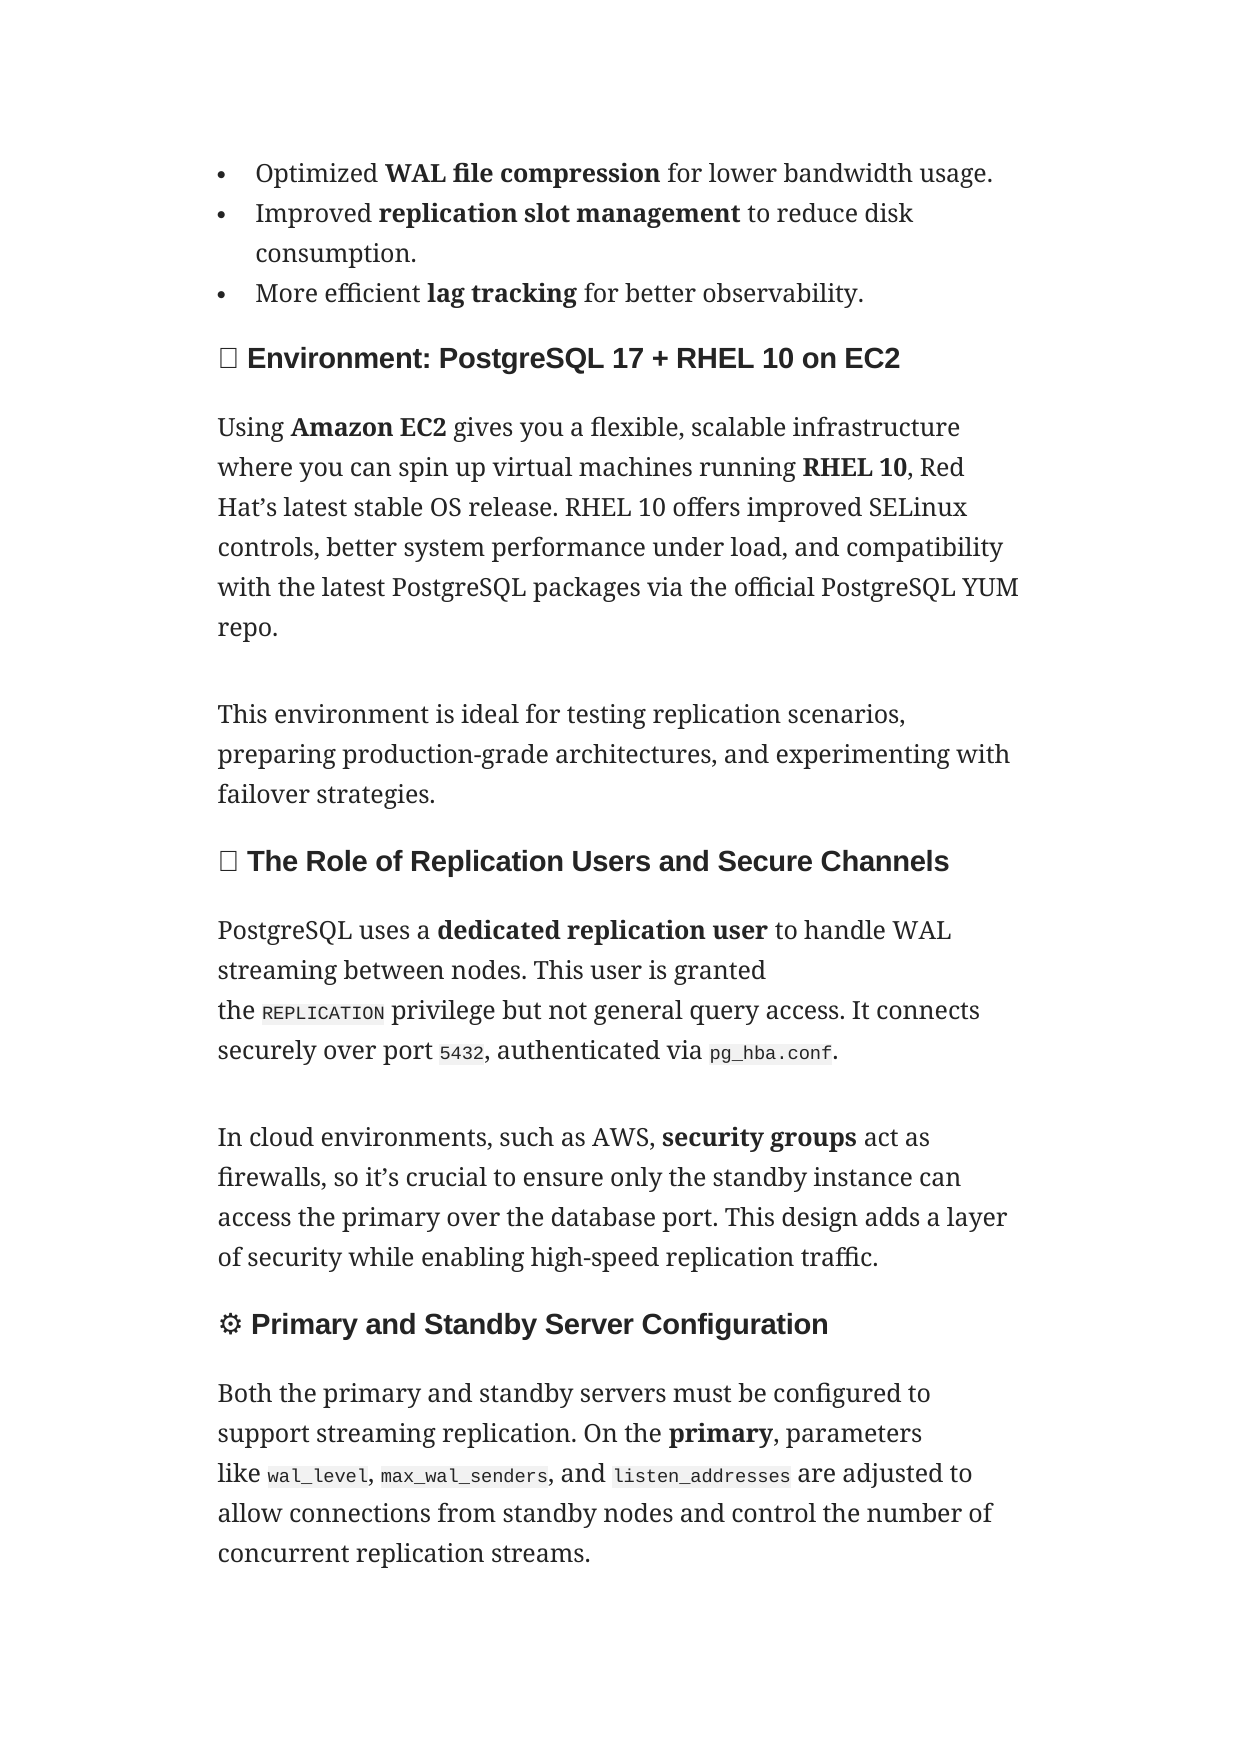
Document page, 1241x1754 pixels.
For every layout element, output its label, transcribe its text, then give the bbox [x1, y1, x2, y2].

text This environment is ideal for testing replication scenarios, preparing production-grade architectures, and experimenting with failover strategies. [217, 691, 1023, 811]
text Both the primary and standby servers must be configured to support streaming replication. On the primary, parameters like wal_level, max_wal_senders, and listen_addresses are adjusted to allow connections from standby nodes and control the number of concurrent replication streams. [217, 1369, 1023, 1569]
list More efficient lag tracking for better observability. [218, 270, 1023, 310]
text In cloud environments, such as AWS, security groups act as firewalls, so it’s crucial to ensure only the standby instance can access the primary over the database port. This design adds a layer of security while enabling high-speed replication traffic. [217, 1113, 1023, 1273]
text PostgreSQL uses a dedicated replication user to handle WAL streaming between nodes. This user is granted the REPLICATION privilege but not general query access. It connects securely over port 5432, authenticated via pg_hba.conf. [217, 907, 1023, 1067]
text Using Amazon EC2 gives you a flexible, scalable infrastructure where you can spin up virtual machines running RHEL 10, Red Hat’s latest stable OS release. RHEL 10 offers improved SELinux controls, better system performance under load, and compatibility with the latest PostgreSQL packages via the official PostgreSQL YUM repo. [217, 404, 1023, 644]
subtitle ⚙️ Primary and Standby Server Configuration [217, 1303, 1023, 1340]
subtitle 🔐 The Role of Replication Users and Secure Channels [217, 840, 1023, 878]
subtitle 🧰 Environment: PostgreSQL 17 + RHEL 10 on EC2 [217, 337, 1023, 375]
list Improved replication slot management to reduce disk consumption. [218, 190, 1023, 270]
list Optimized WAL file compression for lower bandwidth usage. [218, 150, 1023, 190]
